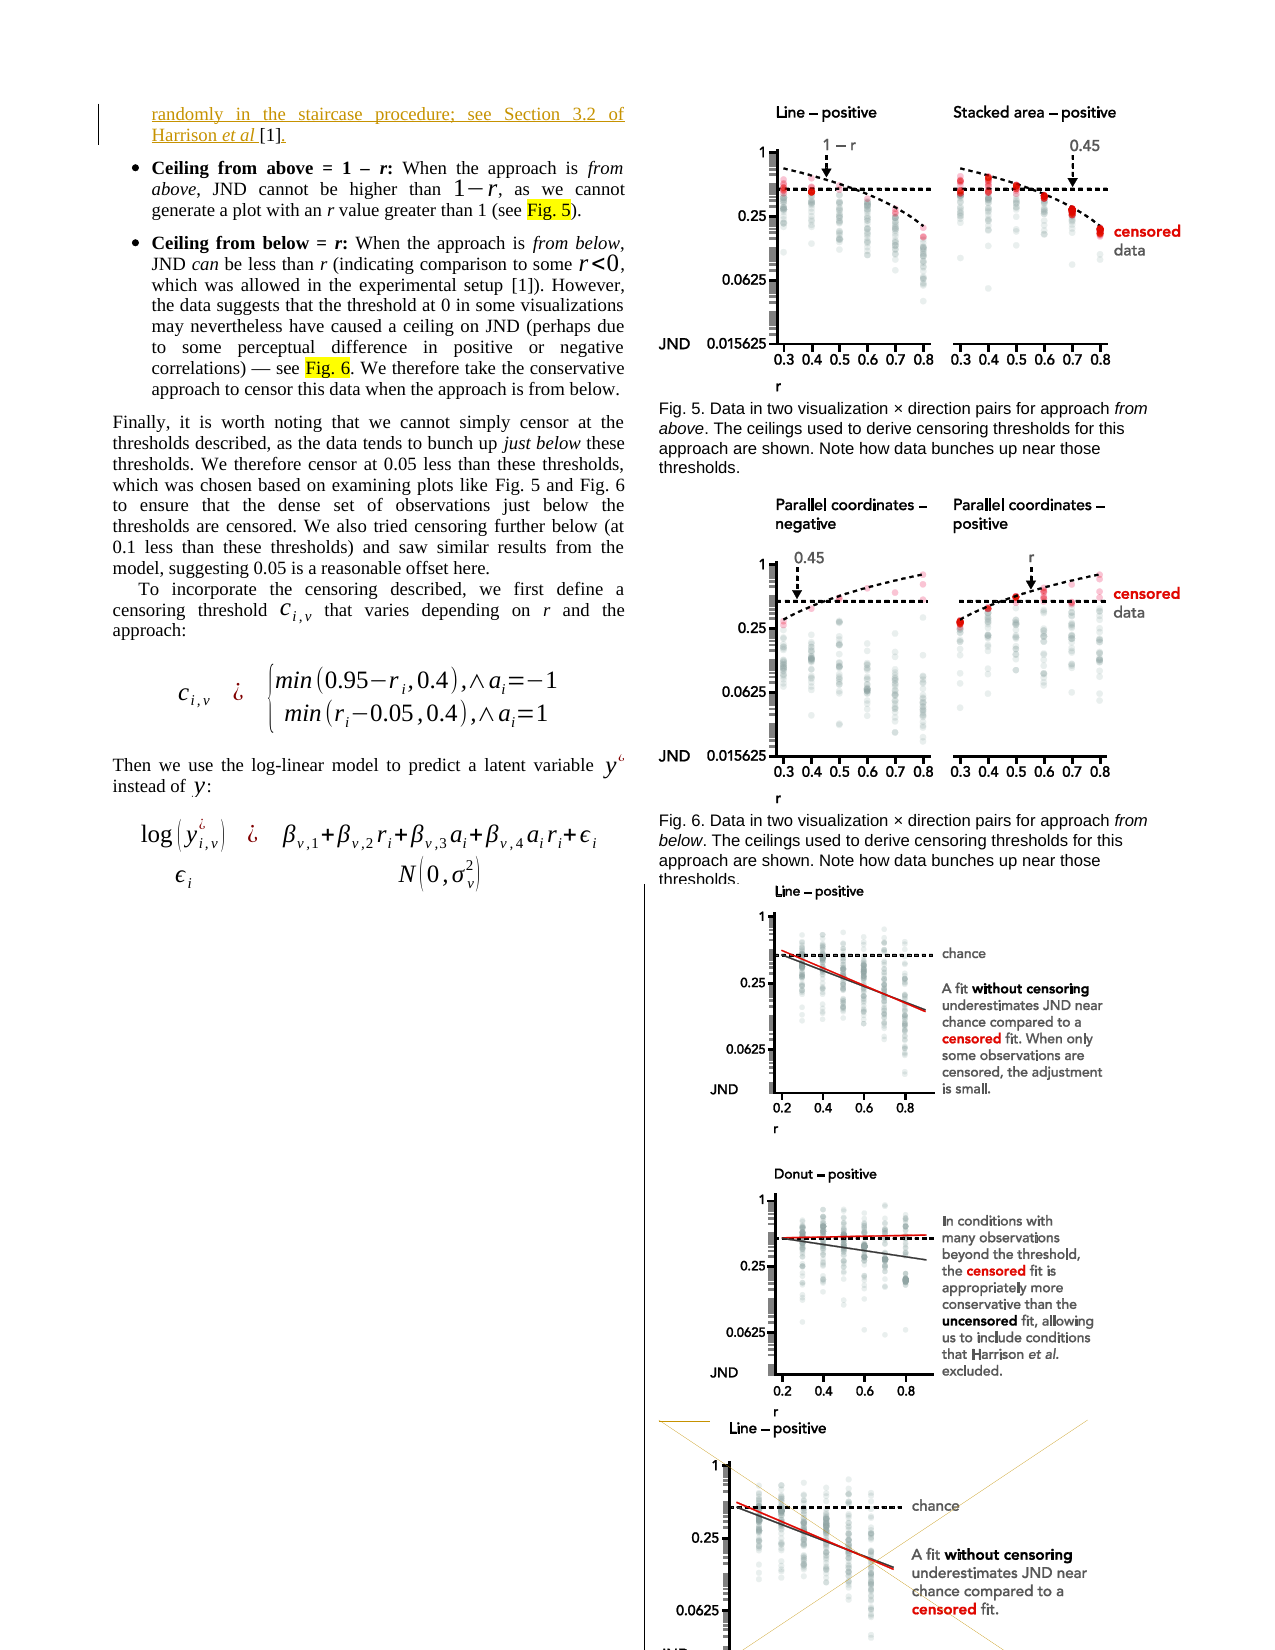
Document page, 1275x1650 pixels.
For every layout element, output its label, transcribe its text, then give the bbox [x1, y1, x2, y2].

list Ceiling from below = r: When the approach is from below, JND can be less than r (indicating comparison to some , which was allowed in the experimental setup [1]). However, the data suggests that the threshold at 0 in some visualizations may nevertheless have caused a ceiling on JND (perhaps due to some perceptual difference in positive or negative correlations) — see . We therefore take the conservative approach to censor this data when the approach is from below. [132, 233, 625, 399]
list Ceiling from above = 1 – r: When the approach is from above, JND cannot be higher than , as we cannot generate a plot with an r value greater than 1 (see ). [132, 158, 625, 220]
text Finally, it is worth noting that we cannot simply censor at the thresholds described, as the data tends to bunch up just below these thresholds. We therefore censor at 0.05 less than these thresholds, which was chosen based on examining plots like and to ensure that the dense set of observations just below the thresholds are censored. We also tried censoring further below (at 0.1 less than these thresholds) and saw similar results from the model, suggesting 0.05 is a reasonable offset here. [112, 412, 625, 578]
text Then we use the log-linear model to predict a latent variable instead of : [112, 754, 625, 796]
text To incorporate the censoring described, we first define a censoring threshold that varies depending on r and the approach: [112, 578, 625, 641]
